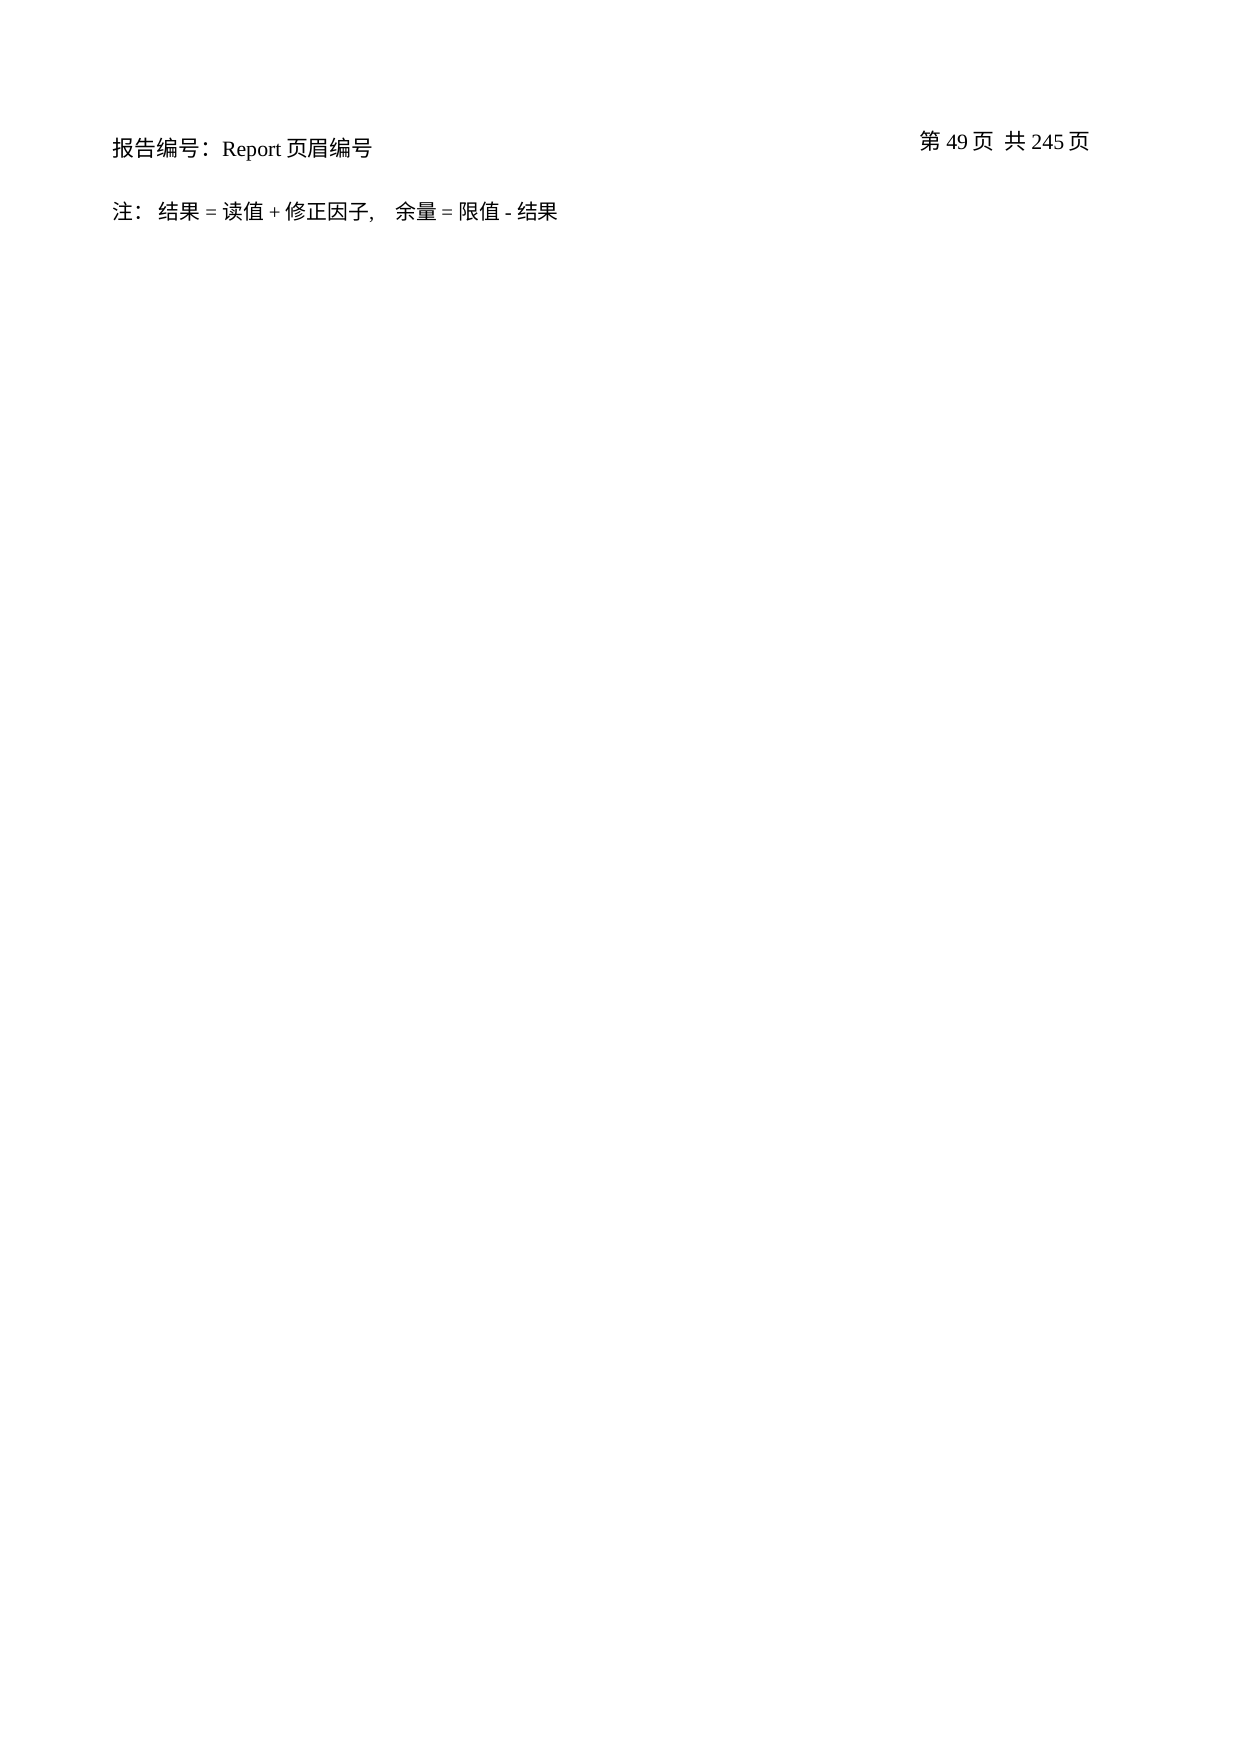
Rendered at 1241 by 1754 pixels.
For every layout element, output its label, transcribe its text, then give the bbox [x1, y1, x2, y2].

text 注： 结果 = 读值 + 修正因子, 余量 = 限值 - 结果 [112, 199, 1128, 224]
